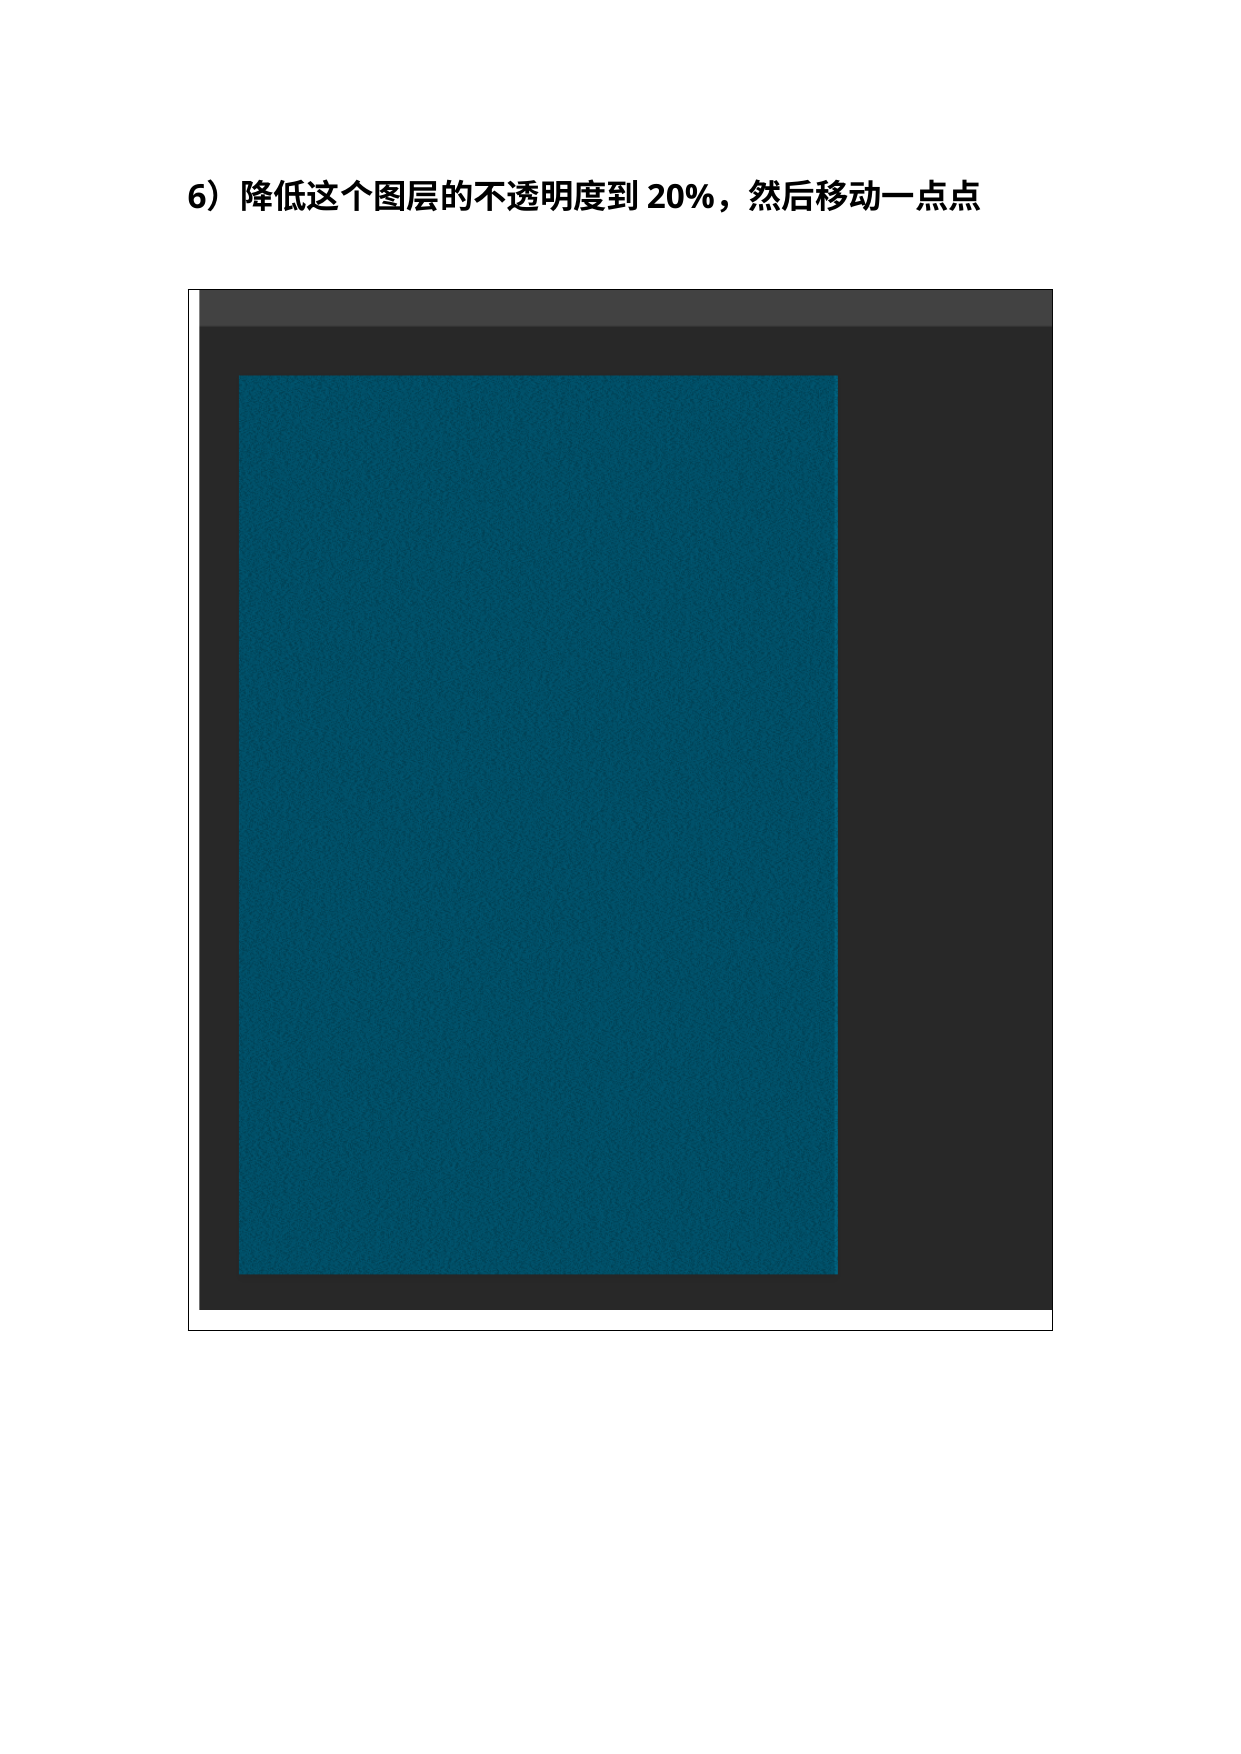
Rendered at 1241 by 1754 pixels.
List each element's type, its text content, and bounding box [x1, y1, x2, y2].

subtitle 6）降低这个图层的不透明度到20%，然后移动一点点 [187, 162, 1053, 227]
picture [199, 290, 1053, 1310]
table_header [189, 290, 1052, 1330]
